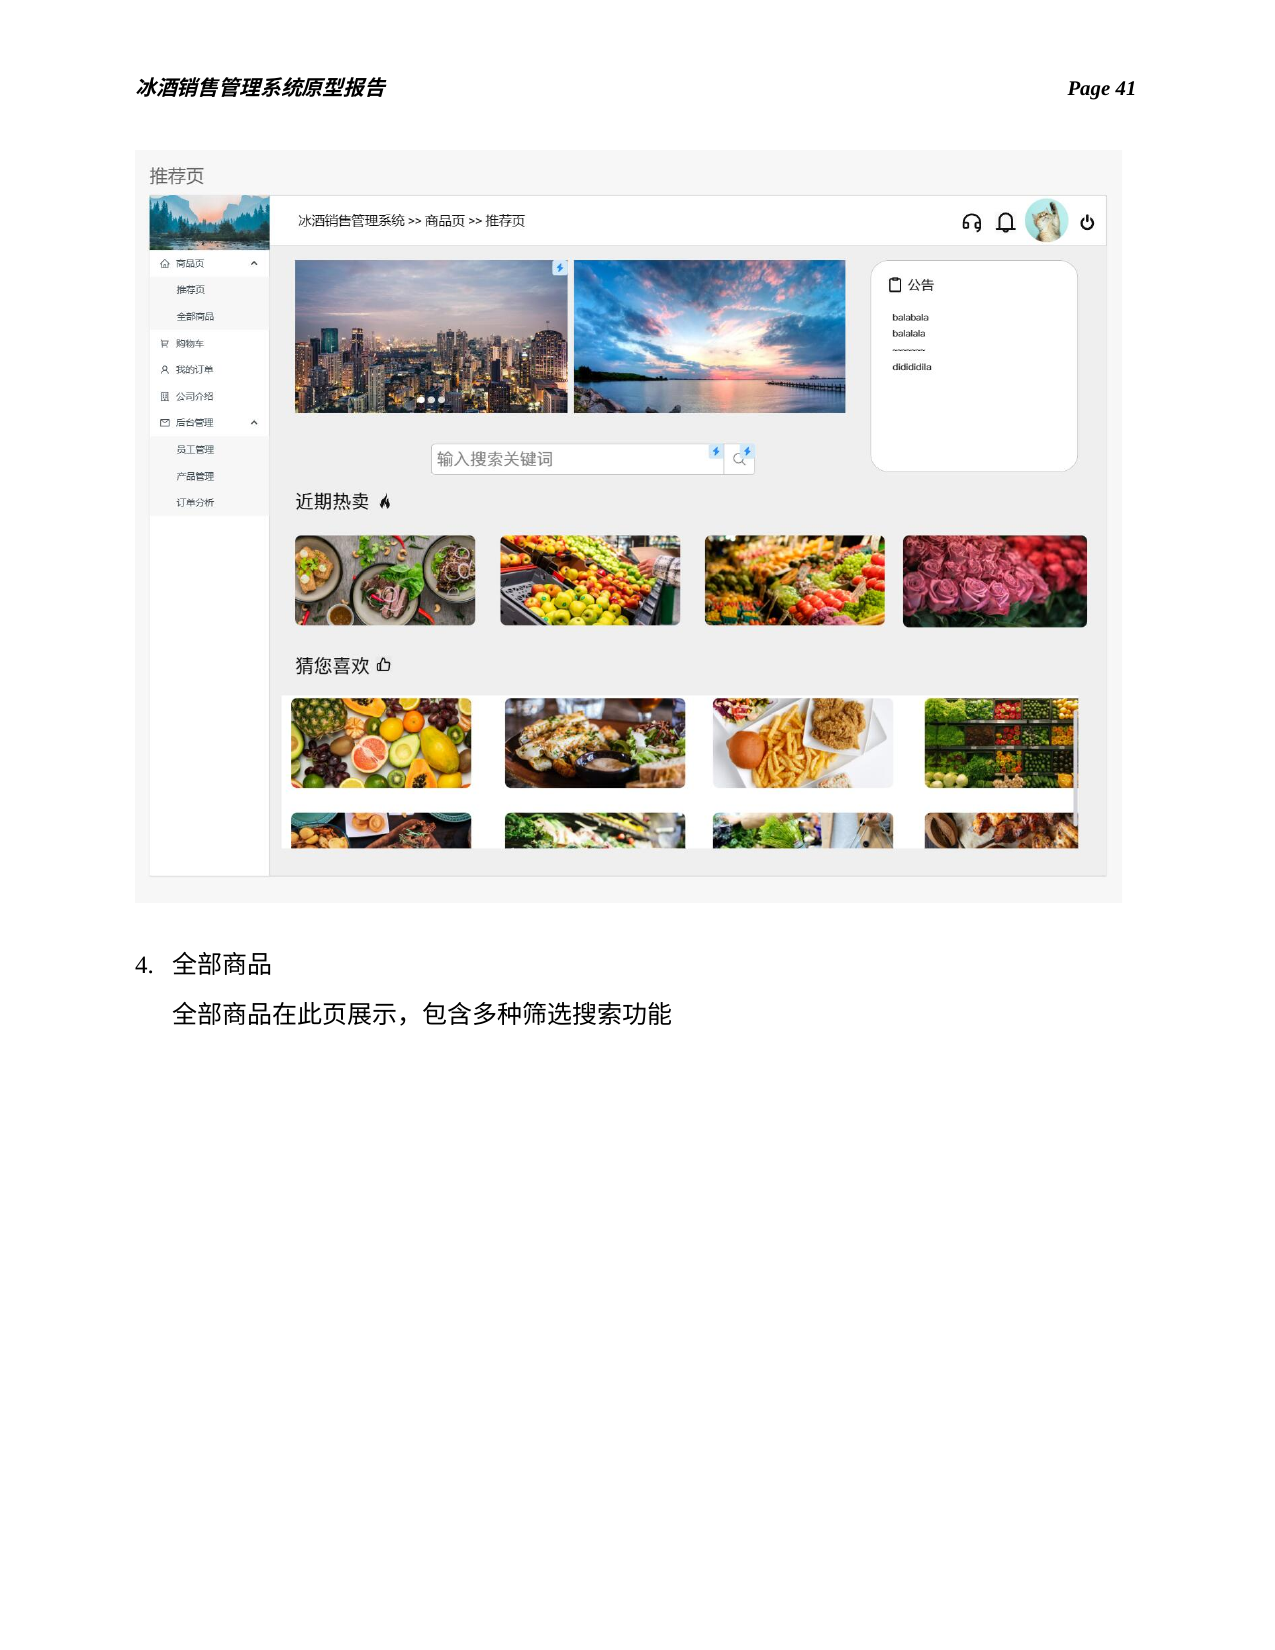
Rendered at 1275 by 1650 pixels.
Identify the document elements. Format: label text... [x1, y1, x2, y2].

list 全部商品在此页展示，包含多种筛选搜索功能 [172, 1003, 1140, 1028]
list 全部商品 [135, 953, 1140, 978]
picture [135, 150, 1123, 903]
